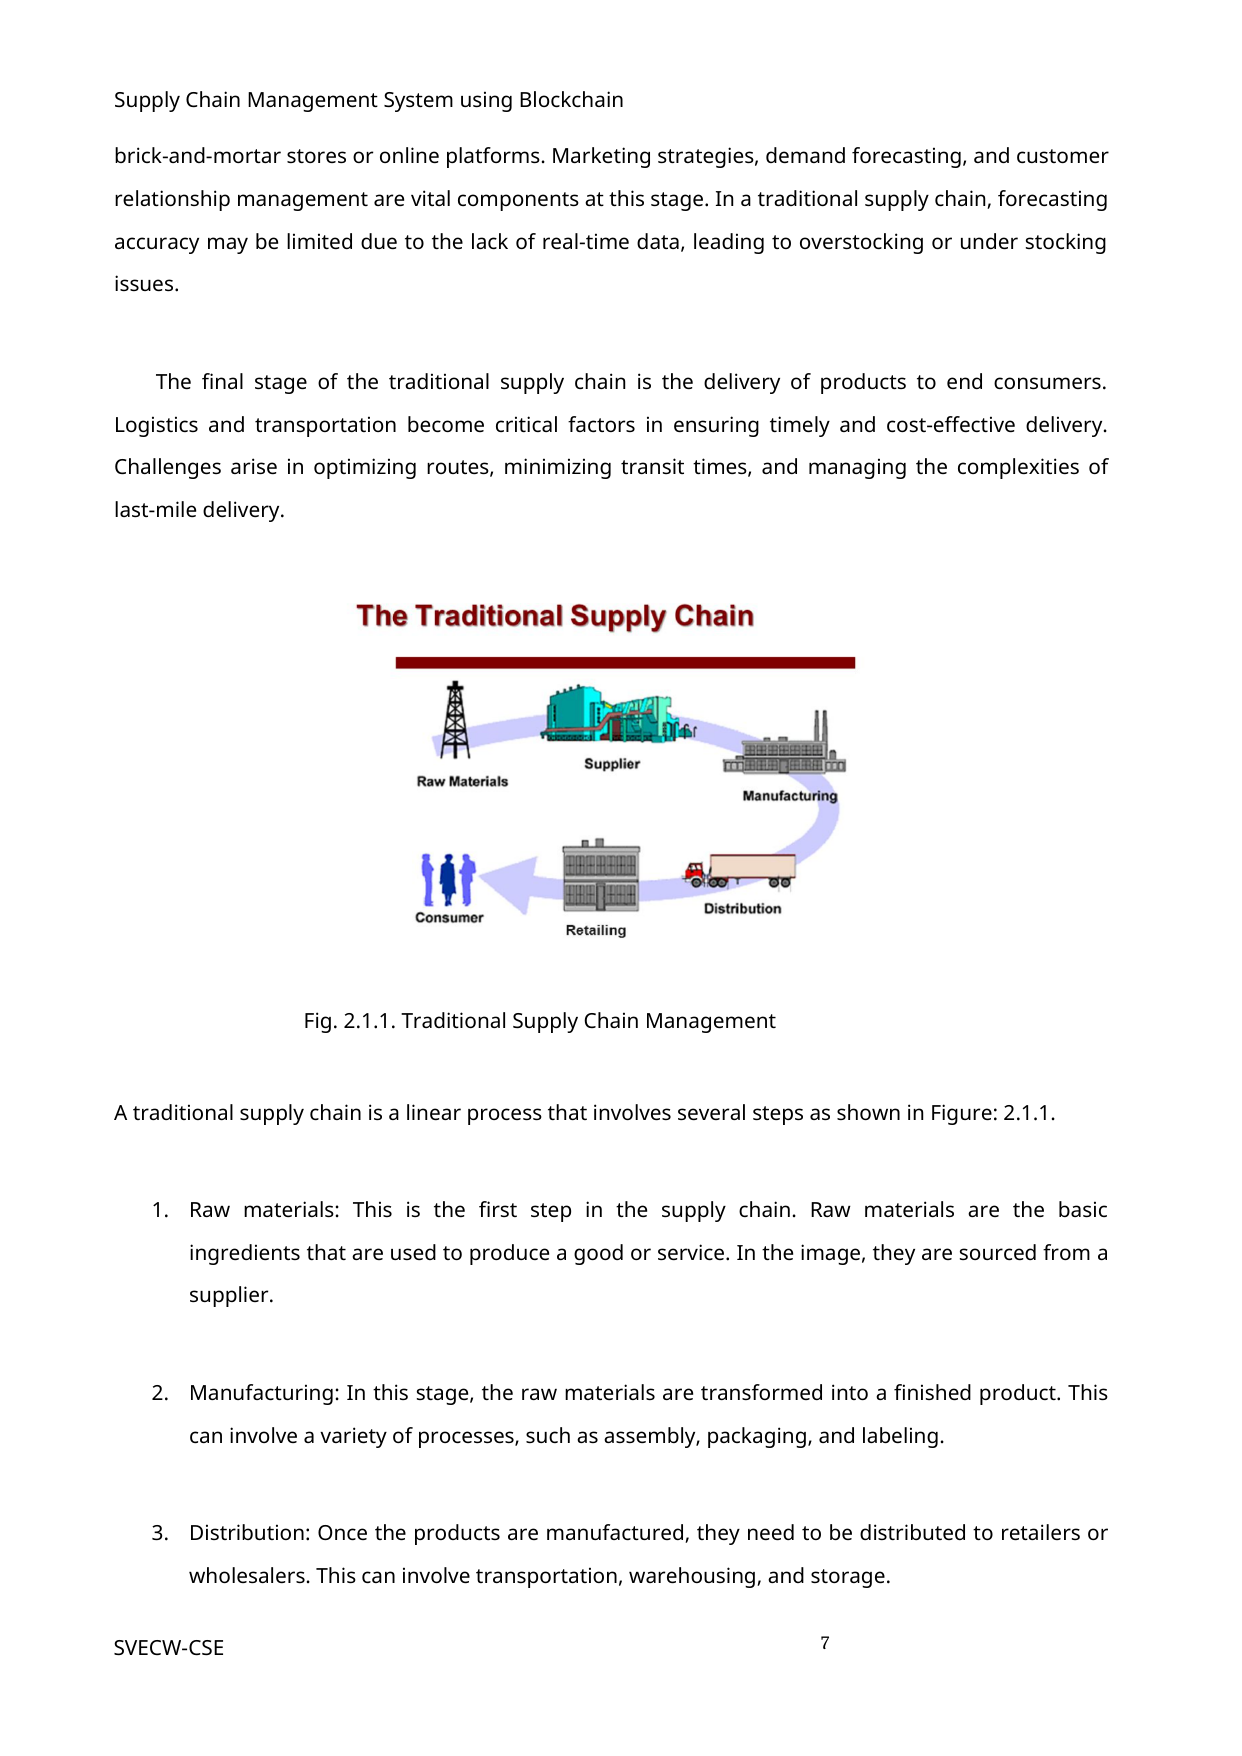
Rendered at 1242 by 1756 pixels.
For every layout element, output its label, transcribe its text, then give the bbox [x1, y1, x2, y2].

list Manufacturing: In this stage, the raw materials are transformed into a finished product. This can involve a variety of processes, such as assembly, packaging, and labeling. [151, 1378, 1110, 1449]
picture [336, 586, 899, 949]
text Fig. 2.1.1. Traditional Supply Chain Management [114, 1006, 1121, 1034]
text The final stage of the traditional supply chain is the delivery of products to end consumers. Logistics and transportation become critical factors in ensuring timely and cost-effective delivery. Challenges arise in optimizing routes, minimizing transit times, and managing the complexities of last-mile delivery. [114, 367, 1110, 523]
list Distribution: Once the products are manufactured, they need to be distributed to retailers or wholesalers. This can involve transportation, warehousing, and storage. [151, 1518, 1110, 1589]
list Raw materials: This is the first step in the supply chain. Raw materials are the basic ingredients that are used to produce a good or service. In the image, they are sourced from a supplier. [151, 1195, 1110, 1309]
text A traditional supply chain is a linear process that involves several steps as shown in Figure: 2.1.1. [114, 1098, 1110, 1126]
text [114, 142, 1110, 298]
